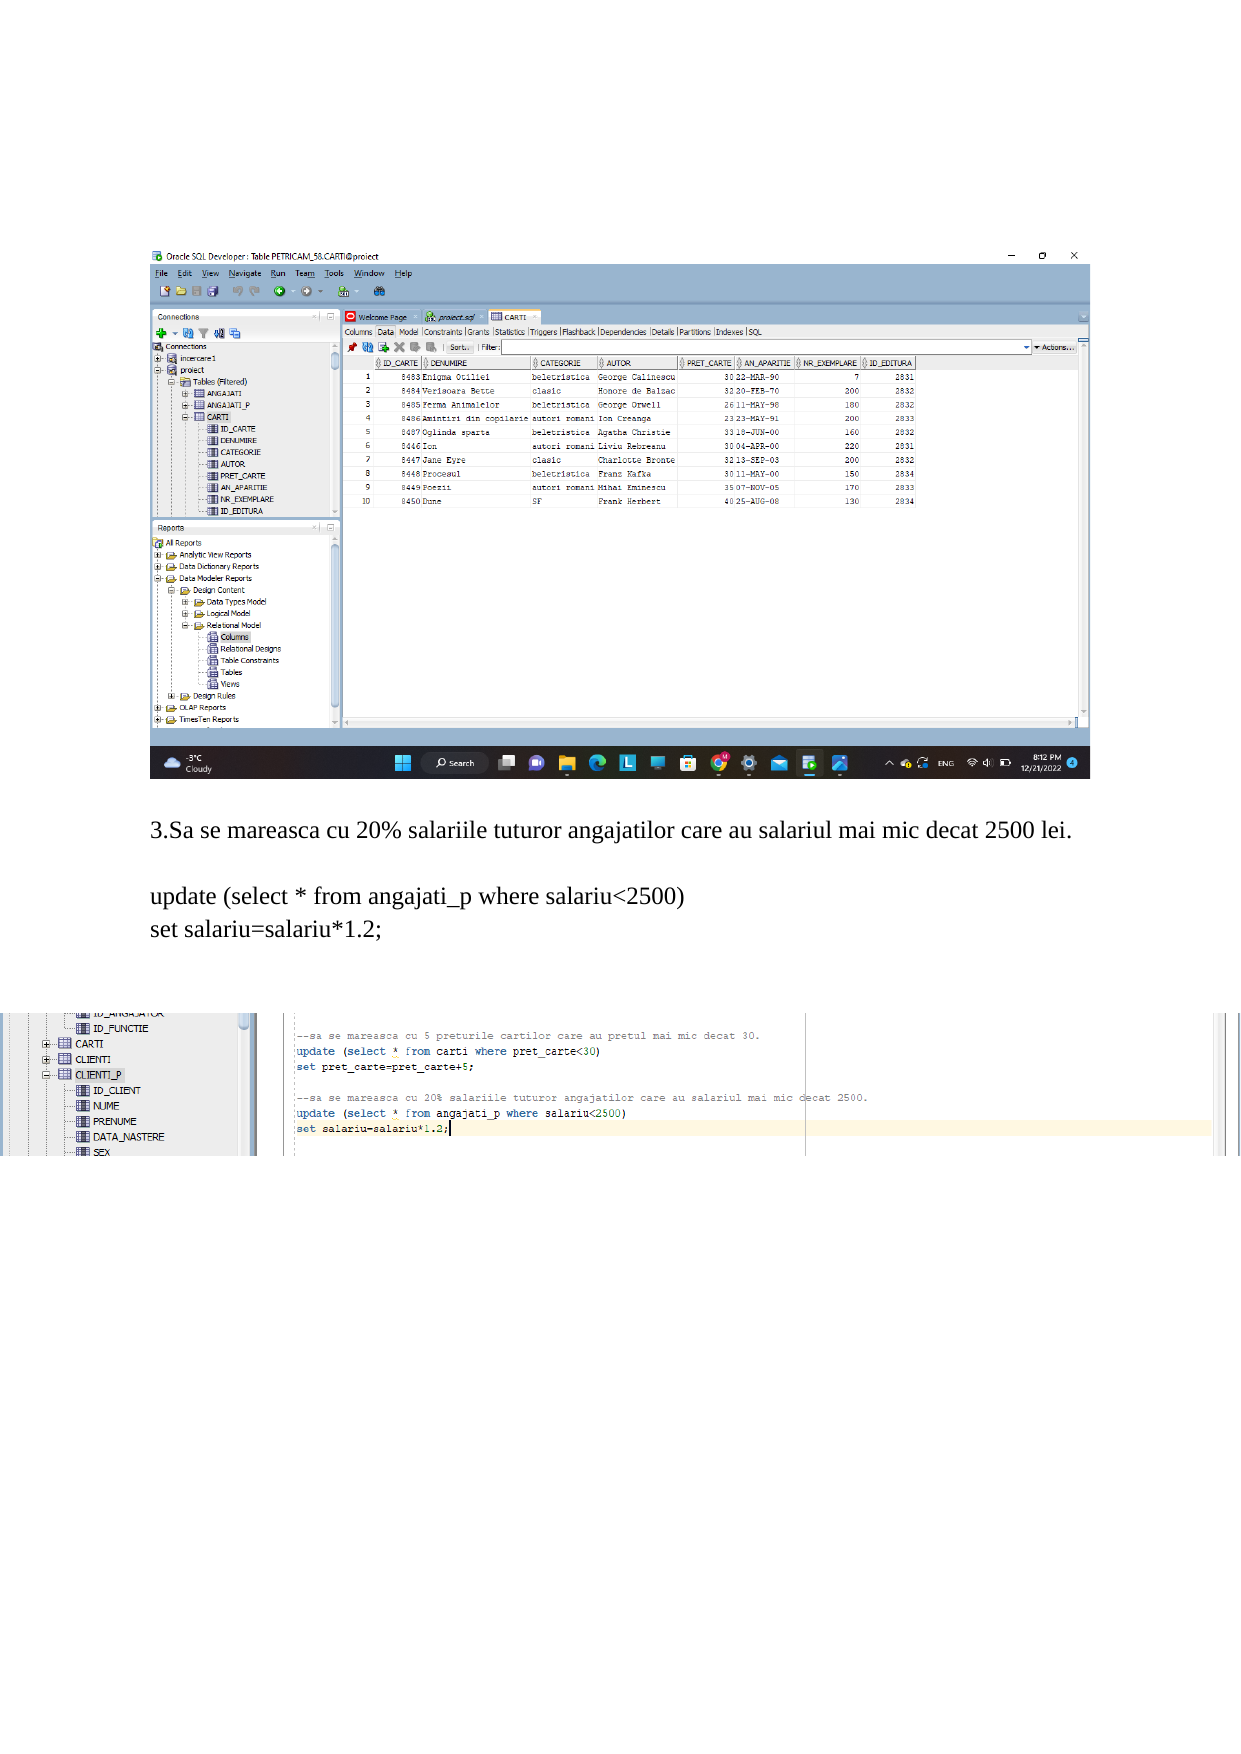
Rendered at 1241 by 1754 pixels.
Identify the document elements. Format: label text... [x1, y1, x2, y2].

picture [0, 1013, 1241, 1156]
text set salariu=salariu*1.2; [150, 914, 1090, 943]
picture [150, 249, 1091, 779]
text update (select * from angajati_p where salariu<2500) [150, 881, 1090, 910]
text 3.Sa se mareasca cu 20% salariile tuturor angajatilor care au salariul mai mic decat 2500 lei. [150, 815, 1090, 844]
